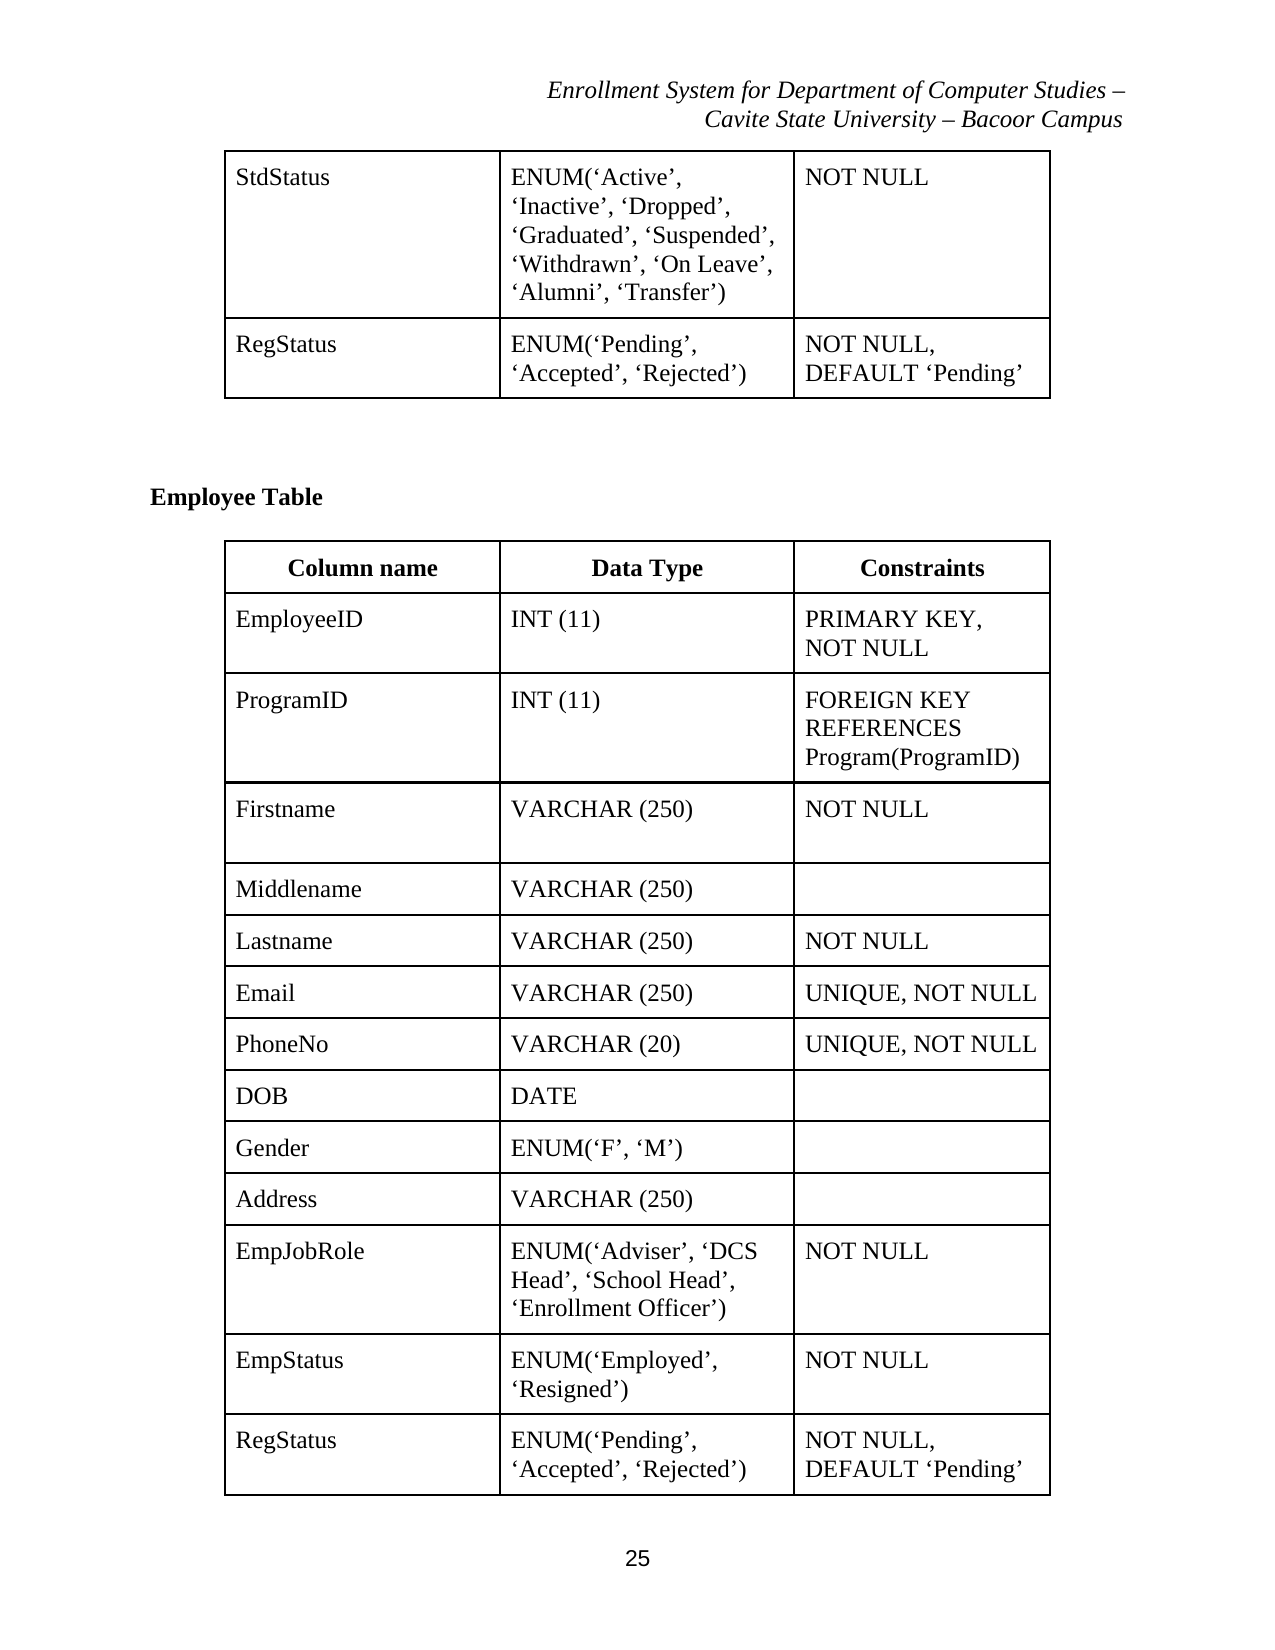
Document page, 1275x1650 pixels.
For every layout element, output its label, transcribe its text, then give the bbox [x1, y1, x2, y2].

table_cell VARCHAR (20) [501, 1019, 793, 1068]
table_cell PRIMARY KEY, NOT NULL [795, 594, 1049, 672]
table_cell UNIQUE, NOT NULL [795, 967, 1049, 1017]
table_cell StdStatus [226, 152, 499, 317]
table_cell NOT NULL [795, 1226, 1049, 1333]
table_cell ENUM(‘Adviser’, ‘DCS Head’, ‘School Head’, ‘Enrollment Officer’) [501, 1226, 793, 1333]
table_cell EmpStatus [226, 1335, 499, 1413]
table_cell Address [226, 1174, 499, 1223]
table_cell VARCHAR (250) [501, 784, 793, 862]
table_cell FOREIGN KEY REFERENCES Program(ProgramID) [795, 674, 1049, 781]
table_cell ENUM(‘F’, ‘M’) [501, 1122, 793, 1172]
table_cell Firstname [226, 784, 499, 862]
table_cell PhoneNo [226, 1019, 499, 1068]
table_cell ENUM(‘Active’, ‘Inactive’, ‘Dropped’, ‘Graduated’, ‘Suspended’, ‘Withdrawn’, ‘On Leave’, ‘Alumni’, ‘Transfer’) [501, 152, 793, 317]
table_cell EmployeeID [226, 594, 499, 672]
text Employee Table [150, 482, 1125, 511]
table_cell [795, 864, 1049, 913]
table_cell NOT NULL [795, 1335, 1049, 1413]
table_cell [795, 1071, 1049, 1120]
table_cell DATE [501, 1071, 793, 1120]
table_cell ENUM(‘Pending’, ‘Accepted’, ‘Rejected’) [501, 1415, 793, 1493]
table_cell [795, 1122, 1049, 1172]
table_cell VARCHAR (250) [501, 967, 793, 1017]
table_cell VARCHAR (250) [501, 864, 793, 913]
table_cell INT (11) [501, 674, 793, 781]
table_cell NOT NULL, DEFAULT ‘Pending’ [795, 319, 1049, 397]
table_cell EmpJobRole [226, 1226, 499, 1333]
table_cell [795, 1174, 1049, 1223]
table_cell NOT NULL [795, 152, 1049, 317]
table_cell Gender [226, 1122, 499, 1172]
table_cell INT (11) [501, 594, 793, 672]
table_cell VARCHAR (250) [501, 1174, 793, 1223]
table_cell ENUM(‘Pending’, ‘Accepted’, ‘Rejected’) [501, 319, 793, 397]
table_cell Email [226, 967, 499, 1017]
table_cell DOB [226, 1071, 499, 1120]
table_cell VARCHAR (250) [501, 916, 793, 965]
table_cell RegStatus [226, 319, 499, 397]
table_cell NOT NULL, DEFAULT ‘Pending’ [795, 1415, 1049, 1493]
table_cell RegStatus [226, 1415, 499, 1493]
table_cell Lastname [226, 916, 499, 965]
table_cell Middlename [226, 864, 499, 913]
table_cell NOT NULL [795, 916, 1049, 965]
table_cell UNIQUE, NOT NULL [795, 1019, 1049, 1068]
table_cell ENUM(‘Employed’, ‘Resigned’) [501, 1335, 793, 1413]
table_cell NOT NULL [795, 784, 1049, 862]
table_header Constraints [795, 542, 1049, 592]
table_header Data Type [501, 542, 793, 592]
table_cell ProgramID [226, 674, 499, 781]
table_header Column name [226, 542, 499, 592]
